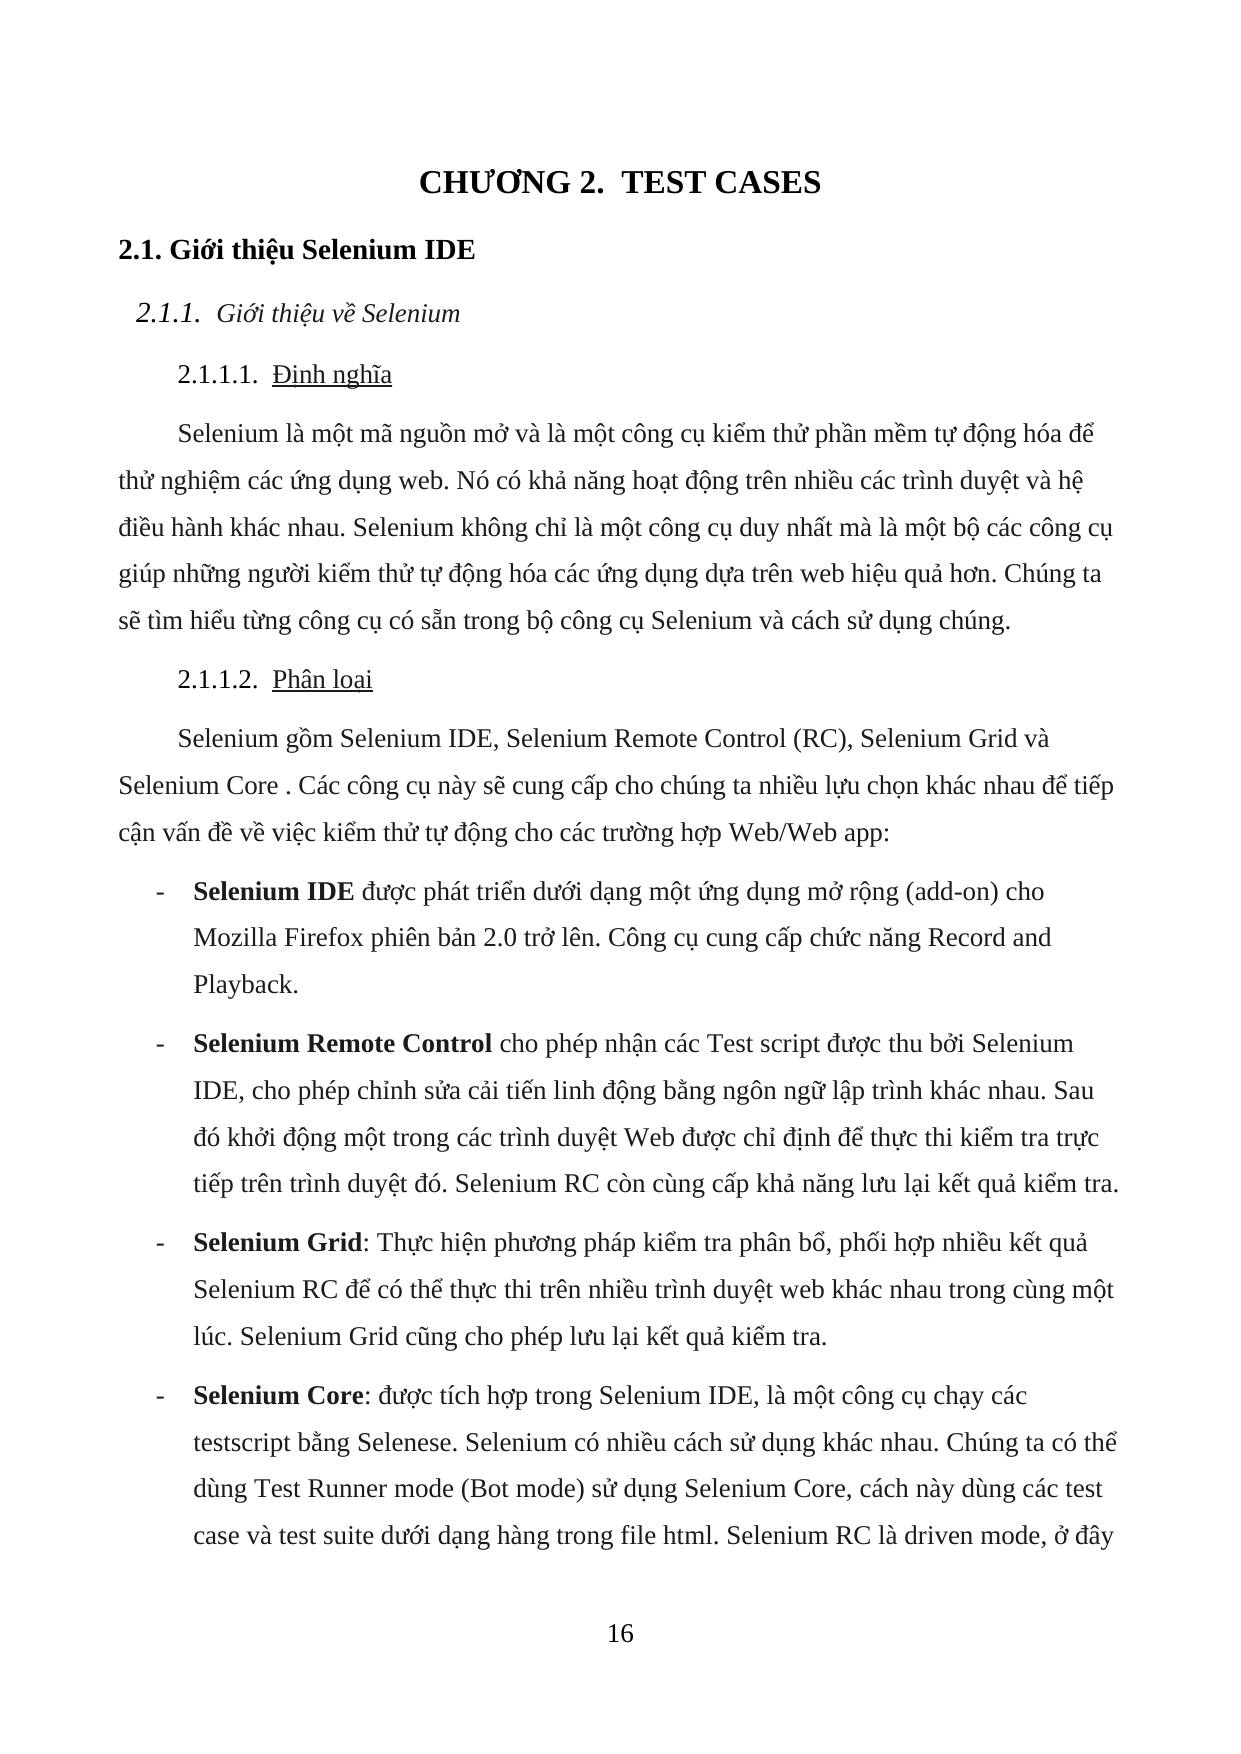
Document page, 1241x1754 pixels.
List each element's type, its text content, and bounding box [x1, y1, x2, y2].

subtitle TEST CASES [118, 162, 1122, 201]
text Selenium là một mã nguồn mở và là một công cụ kiểm thử phần mềm tự động hóa để thử nghiệm các ứng dụng web. Nó có khả năng hoạt động trên nhiều các trình duyệt và hệ điều hành khác nhau. Selenium không chỉ là một công cụ duy nhất mà là một bộ các công cụ giúp những người kiểm thử tự động hóa các ứng dụng dựa trên web hiệu quả hơn. Chúng ta sẽ tìm hiểu từng công cụ có sẵn trong bộ công cụ Selenium và cách sử dụng chúng. [118, 417, 1122, 635]
list Selenium IDE được phát triển dưới dạng một ứng dụng mở rộng (add-on) cho Mozilla Firefox phiên bản 2.0 trở lên. Công cụ cung cấp chức năng Record and Playback. [156, 875, 1122, 999]
subtitle Giới thiệu về Selenium [136, 295, 1122, 329]
text Selenium gồm Selenium IDE, Selenium Remote Control (RC), Selenium Grid và Selenium Core . Các công cụ này sẽ cung cấp cho chúng ta nhiều lựu chọn khác nhau để tiếp cận vấn đề về việc kiểm thử tự động cho các trường hợp Web/Web app: [118, 722, 1122, 847]
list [156, 1379, 1122, 1550]
subtitle Giới thiệu Selenium IDE [118, 232, 1122, 266]
list Selenium Grid: Thực hiện phương pháp kiểm tra phân bổ, phối hợp nhiều kết quả Selenium RC để có thể thực thi trên nhiều trình duyệt web khác nhau trong cùng một lúc. Selenium Grid cũng cho phép lưu lại kết quả kiểm tra. [156, 1226, 1122, 1351]
list Selenium Remote Control cho phép nhận các Test script được thu bởi Selenium IDE, cho phép chỉnh sửa cải tiến linh động bằng ngôn ngữ lập trình khác nhau. Sau đó khởi động một trong các trình duyệt Web được chỉ định để thực thi kiểm tra trực tiếp trên trình duyệt đó. Selenium RC còn cùng cấp khả năng lưu lại kết quả kiểm tra. [156, 1027, 1122, 1198]
subtitle Phân loại [177, 663, 1122, 694]
subtitle Định nghĩa [177, 358, 1122, 389]
